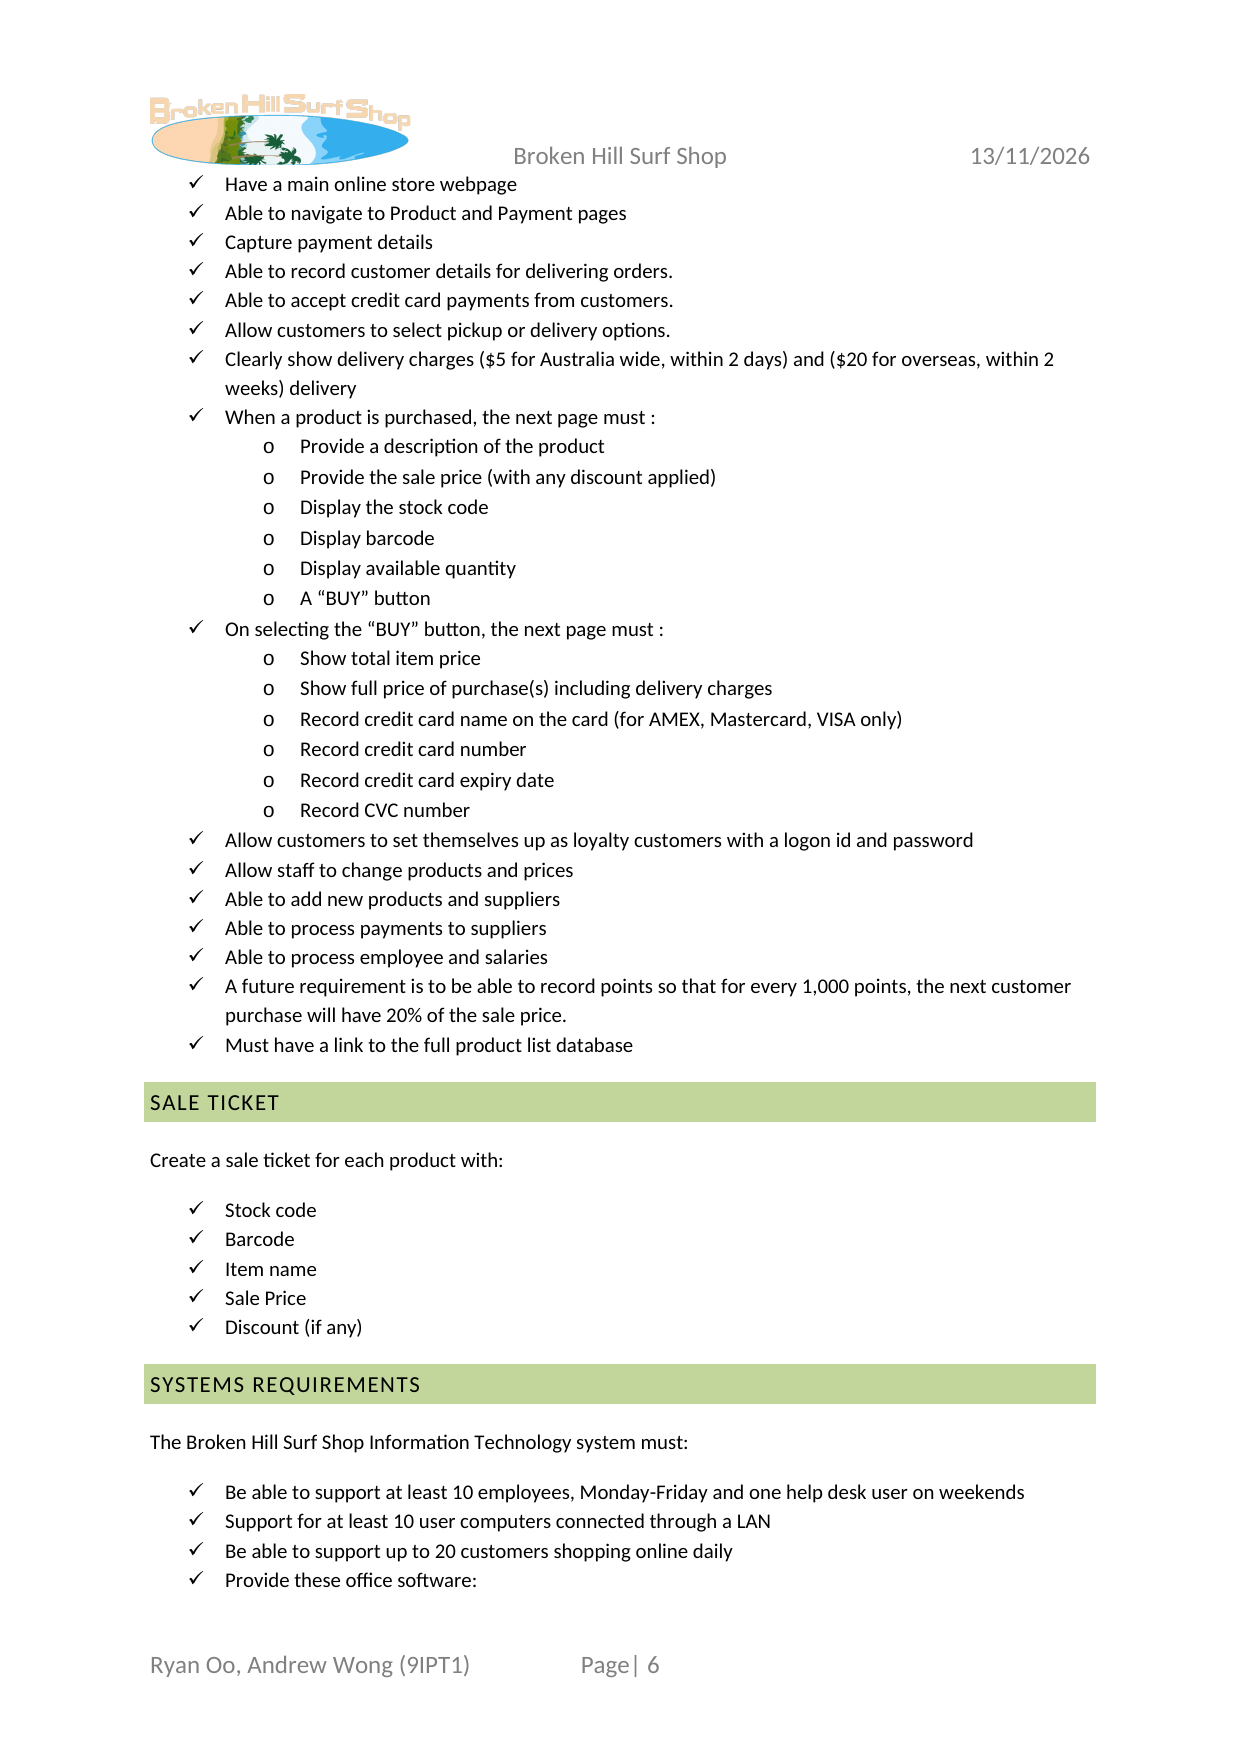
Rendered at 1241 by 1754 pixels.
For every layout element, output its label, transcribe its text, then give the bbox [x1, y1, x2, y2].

list Record credit card name on the card (for AMEX, Mastercard, VISA only) [262, 706, 1090, 732]
list Record credit card number [262, 736, 1090, 763]
list Sale Price [187, 1285, 1090, 1310]
list Item name [187, 1256, 1090, 1281]
list Display barcode [262, 525, 1090, 551]
list Be able to support at least 10 employees, Monday-Friday and one help desk user on weekends [187, 1479, 1090, 1505]
list Able to record customer details for delivering orders. [187, 258, 1090, 284]
list Provide a description of the product [262, 433, 1090, 460]
text The Broken Hill Surf Shop Information Technology system must: [150, 1429, 1090, 1455]
list Record credit card expiry date [262, 767, 1090, 793]
list Show total item price [262, 645, 1090, 672]
list Able to navigate to Product and Payment pages [187, 200, 1090, 226]
list Stock code [187, 1197, 1090, 1223]
list Have a main online store webpage [187, 171, 1090, 196]
list When a product is purchased, the next page must : [187, 404, 1090, 430]
list Able to process employee and salaries [187, 944, 1090, 970]
list A future requirement is to be able to record points so that for every 1,000 points, the next customer purchase will have 20% of the sale price. [187, 973, 1090, 1028]
list A “BUY” button [262, 586, 1090, 612]
list On selecting the “BUY” button, the next page must : [187, 616, 1090, 641]
list Allow staff to change products and prices [187, 857, 1090, 882]
list Discount (if any) [187, 1314, 1090, 1339]
list Display the stock code [262, 494, 1090, 521]
list Provide the sale price (with any discount applied) [262, 464, 1090, 490]
list Be able to support up to 20 customers shopping online daily [187, 1538, 1090, 1563]
list Able to accept credit card payments from customers. [187, 288, 1090, 313]
list Clearly show delivery charges ($5 for Australia wide, within 2 days) and ($20 for overseas, within 2 weeks) delivery [187, 346, 1090, 401]
subtitle Sale Ticket [150, 1088, 1090, 1116]
list Show full price of purchase(s) including delivery charges [262, 676, 1090, 702]
list Provide these office software: [187, 1567, 1090, 1592]
subtitle Systems Requirements [150, 1370, 1090, 1398]
list Allow customers to set themselves up as loyalty customers with a logon id and password [187, 828, 1090, 853]
list Display available quantity [262, 555, 1090, 582]
list Capture payment details [187, 229, 1090, 255]
list Support for at least 10 user computers connected through a LAN [187, 1509, 1090, 1534]
list Able to process payments to suppliers [187, 915, 1090, 941]
list Record CVC number [262, 797, 1090, 824]
list Must have a link to the full product list database [187, 1032, 1090, 1057]
list Allow customers to select pickup or delivery options. [187, 317, 1090, 342]
list Barcode [187, 1227, 1090, 1252]
list Able to add new products and suppliers [187, 886, 1090, 911]
text Create a sale ticket for each product with: [150, 1147, 1090, 1173]
